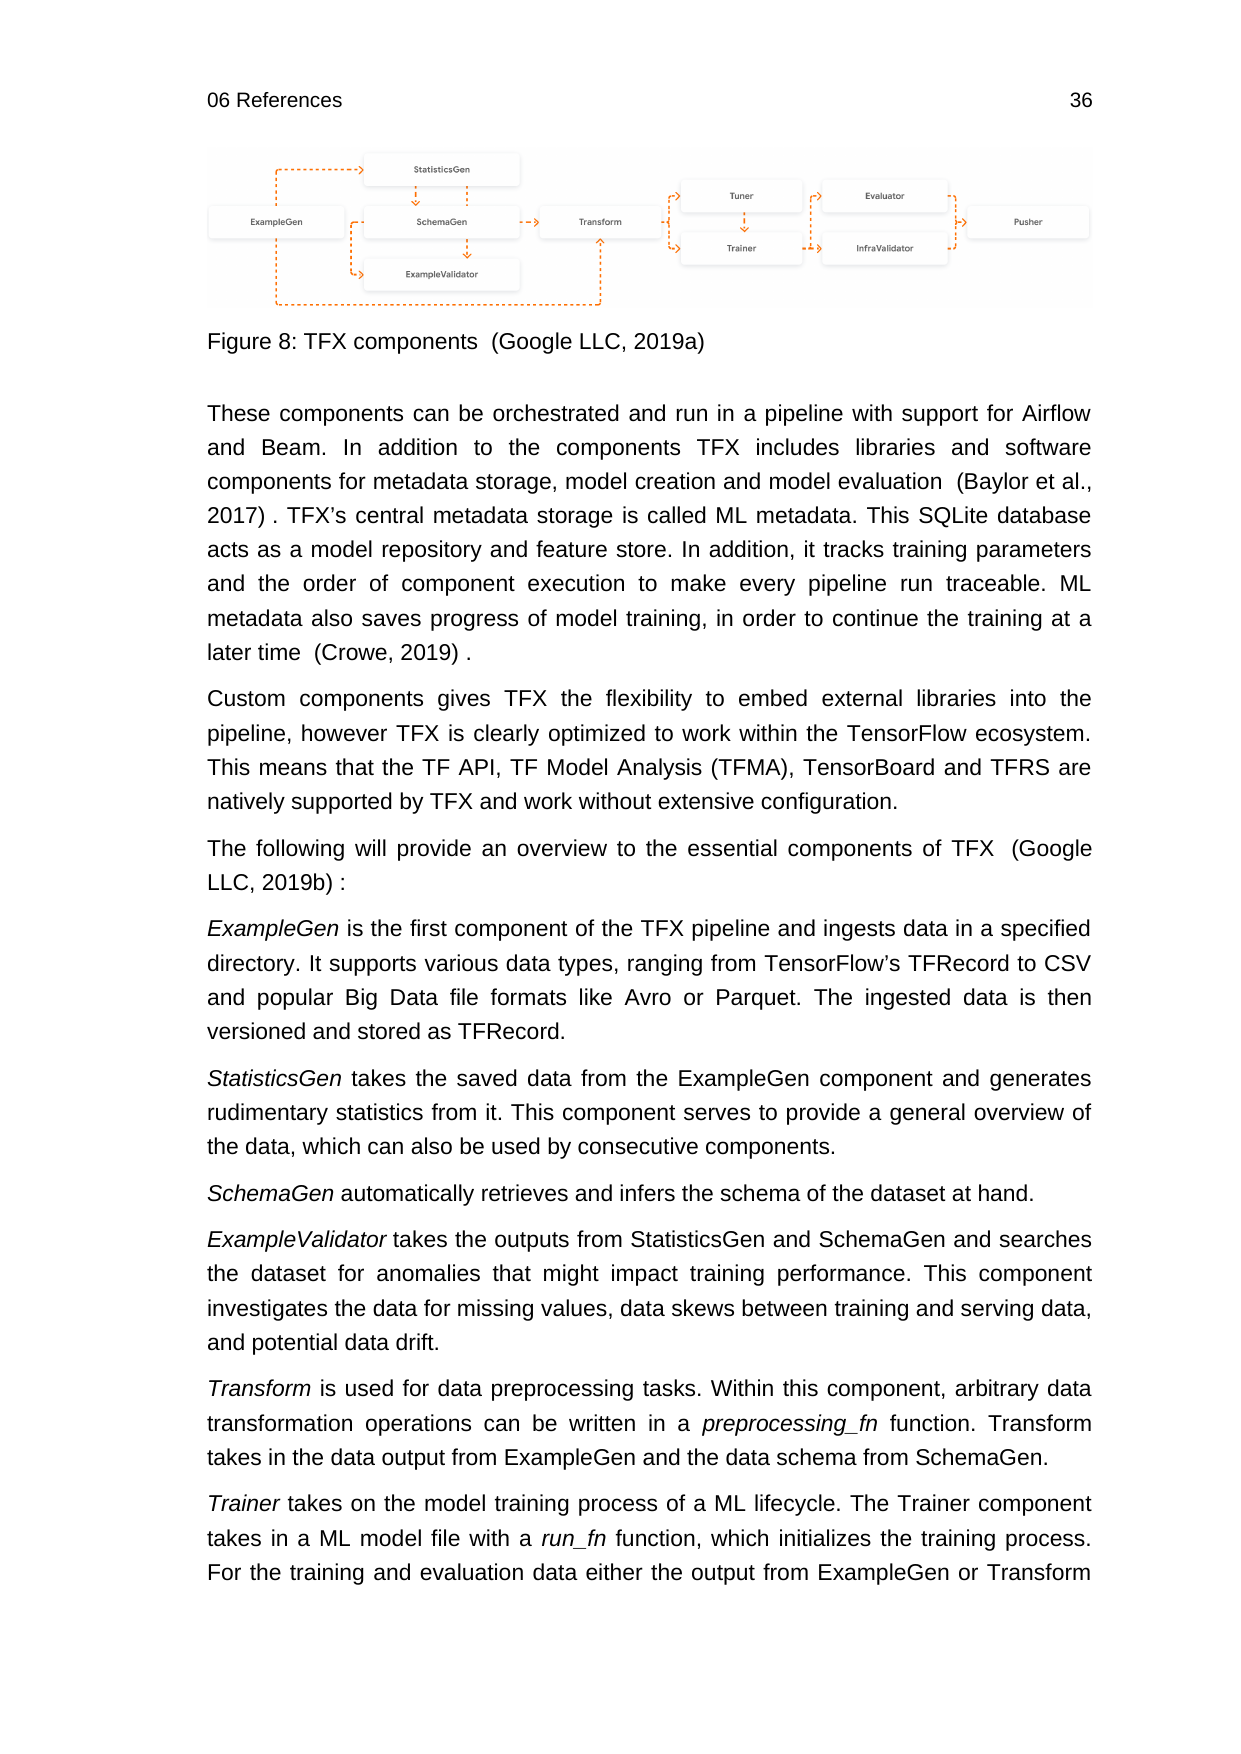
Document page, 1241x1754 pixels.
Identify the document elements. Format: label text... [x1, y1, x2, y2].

text SchemaGen automatically retrieves and infers the schema of the dataset at hand. [207, 1179, 1092, 1206]
text Custom components gives TFX the flexibility to embed external libraries into the pipeline, however TFX is clearly optimized to work within the TensorFlow ecosystem. This means that the TF API, TF Model Analysis (TFMA), TensorBoard and TFRS are natively supported by TFX and work without extensive configuration. [207, 685, 1092, 814]
text Transform is used for data preprocessing tasks. Within this component, arbitrary data transformation operations can be written in a preprocessing_fn function. Transform takes in the data output from ExampleGen and the data schema from SchemaGen. [207, 1375, 1092, 1470]
text Figure 9: TFX components [207, 328, 1092, 354]
text These components can be orchestrated and run in a pipeline with support for Airflow and Beam. In addition to the components TFX includes libraries and software components for metadata storage, model creation and model evaluation . TFX’s central metadata storage is called ML metadata. This SQLite database acts as a model repository and feature store. In addition, it tracks training parameters and the order of component execution to make every pipeline run traceable. ML metadata also saves progress of model training, in order to continue the training at a later time . [207, 399, 1092, 665]
text StatisticsGen takes the saved data from the ExampleGen component and generates rudimentary statistics from it. This component serves to provide a general overview of the data, which can also be used by consecutive components. [207, 1064, 1092, 1159]
picture [206, 147, 1093, 308]
text ExampleGen is the first component of the TFX pipeline and ingests data in a specified directory. It supports various data types, ranging from TensorFlow’s TFRecord to CSV and popular Big Data file formats like Avro or Parquet. The ingested data is then versioned and stored as TFRecord. [207, 915, 1092, 1044]
text The following will provide an overview to the essential components of TFX : [207, 834, 1092, 895]
text ExampleValidator takes the outputs from StatisticsGen and SchemaGen and searches the dataset for anomalies that might impact training performance. This component investigates the data for missing values, data skews between training and serving data, and potential data drift. [207, 1226, 1092, 1355]
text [207, 1490, 1092, 1585]
